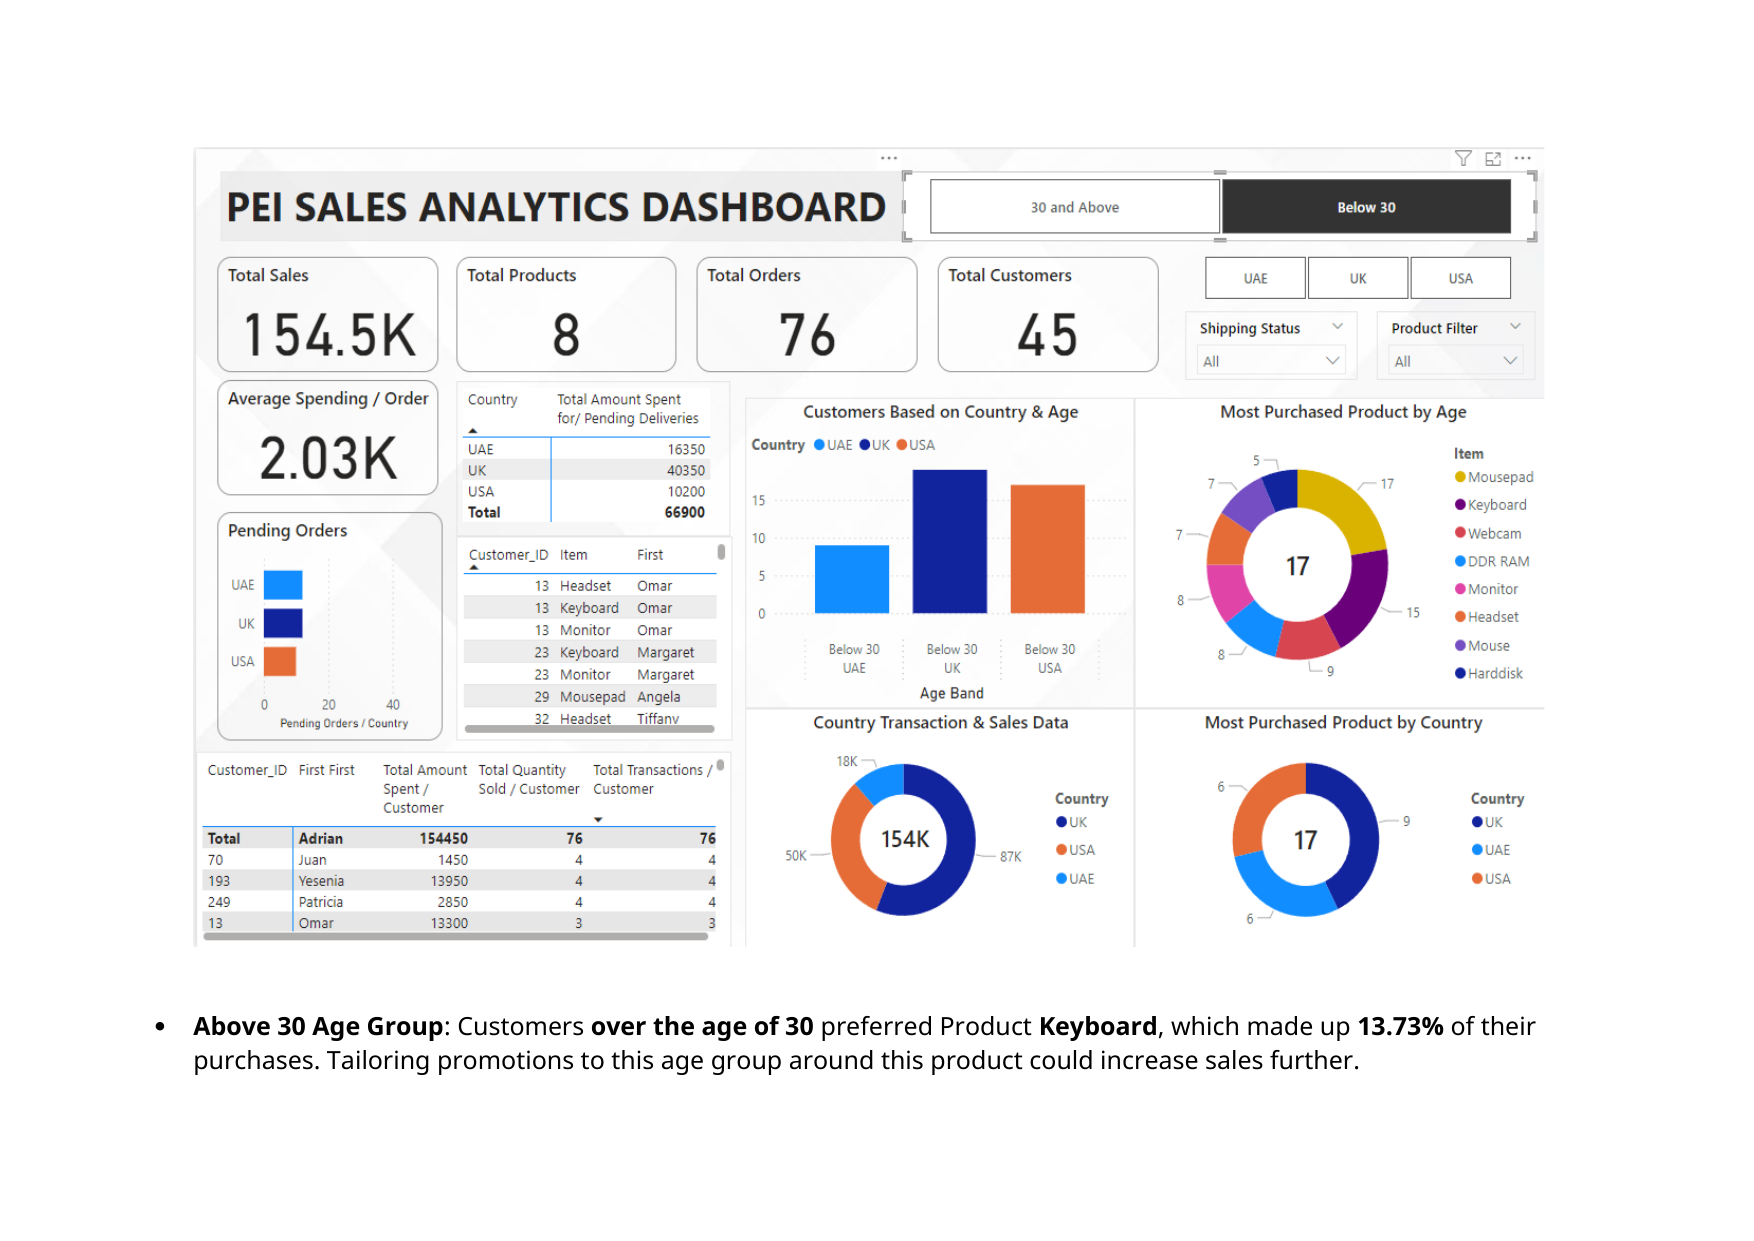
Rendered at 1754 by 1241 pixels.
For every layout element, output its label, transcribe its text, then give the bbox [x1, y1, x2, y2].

picture [193, 147, 1545, 947]
list Above 30 Age Group: Customers over the age of 30 preferred Product Keyboard, which made up 13.73% of their purchases. Tailoring promotions to this age group around this product could increase sales further. [156, 1008, 1622, 1077]
